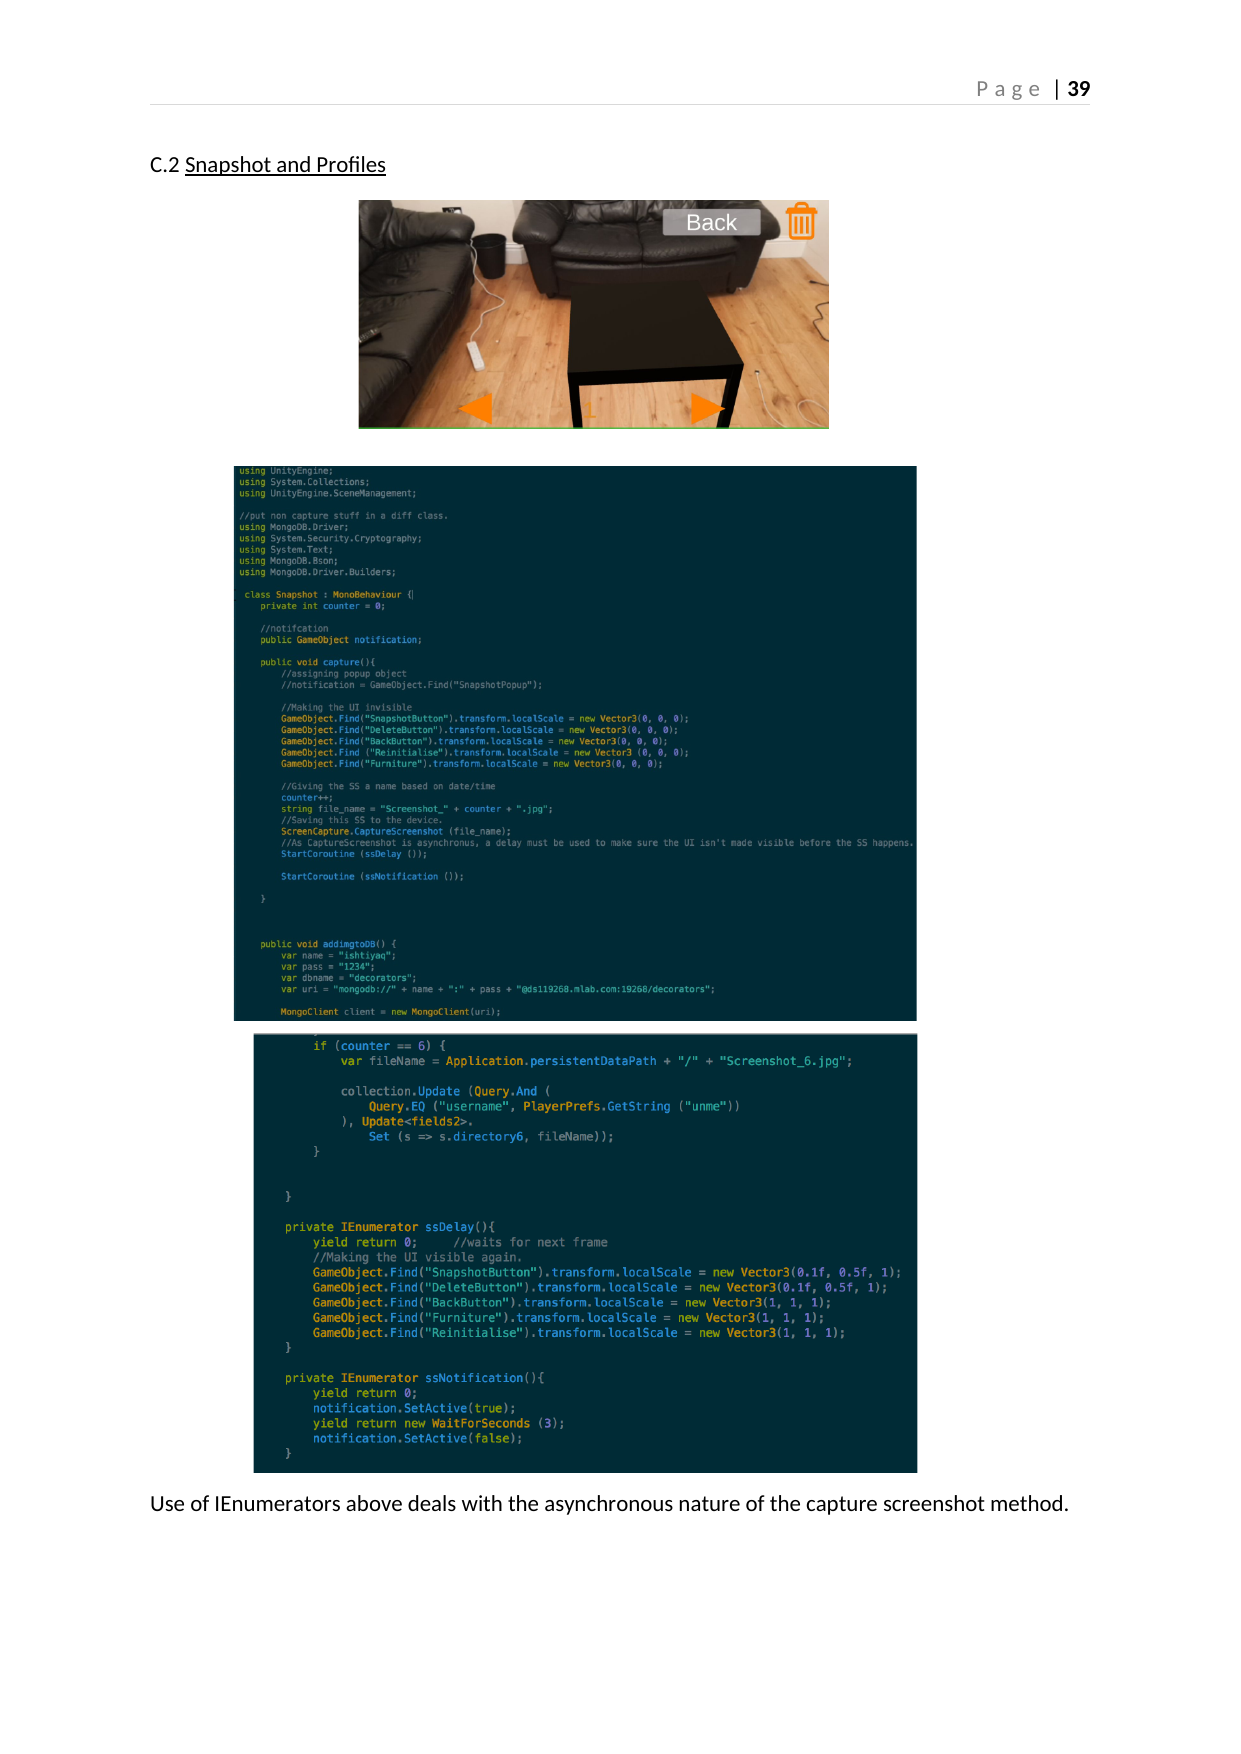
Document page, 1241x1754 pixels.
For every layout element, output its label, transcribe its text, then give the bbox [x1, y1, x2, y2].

picture [240, 479, 265, 487]
picture [272, 491, 280, 496]
picture [466, 828, 474, 835]
picture [555, 840, 563, 846]
picture [517, 1087, 532, 1095]
picture [749, 1059, 761, 1064]
picture [423, 1087, 427, 1097]
picture [277, 591, 316, 599]
picture [281, 827, 349, 836]
picture [433, 1419, 441, 1426]
picture [471, 717, 484, 721]
picture [303, 975, 333, 981]
picture [445, 840, 468, 846]
picture [409, 716, 422, 721]
picture [638, 841, 657, 846]
text Use of IEnumerators above deals with the asynchronous nature of the capture screenshot method. [150, 1489, 1090, 1517]
text C.2 Snapshot and Profiles [150, 150, 1090, 178]
picture [363, 1285, 371, 1290]
picture [586, 987, 594, 992]
picture [412, 1103, 420, 1109]
picture [322, 1301, 330, 1306]
picture [303, 954, 322, 958]
picture [371, 682, 401, 688]
picture [296, 466, 312, 475]
picture [372, 749, 385, 755]
picture [393, 975, 410, 981]
picture [296, 557, 306, 563]
picture [560, 1132, 568, 1139]
picture [326, 749, 332, 756]
picture [532, 1059, 543, 1064]
picture [385, 537, 393, 543]
picture [597, 737, 616, 744]
picture [310, 819, 322, 825]
picture [346, 1283, 352, 1291]
picture [735, 1331, 743, 1336]
picture [350, 783, 359, 789]
picture [261, 940, 291, 948]
picture [329, 672, 338, 678]
picture [786, 840, 793, 846]
picture [249, 513, 264, 519]
picture [391, 1057, 403, 1064]
picture [309, 535, 320, 541]
picture [650, 987, 665, 992]
picture [413, 987, 432, 992]
picture [704, 1285, 719, 1291]
picture [595, 748, 631, 757]
picture [281, 726, 332, 746]
picture [333, 1284, 343, 1290]
picture [405, 1238, 410, 1246]
picture [406, 830, 426, 834]
picture [350, 569, 359, 575]
picture [390, 738, 397, 744]
picture [293, 805, 312, 815]
picture [491, 1255, 497, 1264]
picture [358, 200, 829, 429]
picture [342, 1238, 347, 1246]
picture [539, 1240, 550, 1246]
picture [366, 727, 380, 733]
picture [412, 760, 422, 767]
picture [335, 705, 343, 710]
picture [690, 1301, 705, 1306]
picture [345, 807, 365, 812]
picture [314, 1301, 322, 1306]
picture [555, 986, 569, 992]
picture [367, 536, 382, 542]
picture [342, 1419, 347, 1427]
picture [314, 672, 322, 678]
picture [289, 704, 306, 711]
picture [482, 785, 496, 789]
picture [408, 682, 421, 688]
picture [433, 514, 443, 519]
picture [388, 1256, 396, 1261]
picture [415, 1059, 424, 1064]
picture [704, 1331, 719, 1336]
picture [450, 783, 458, 789]
picture [511, 682, 531, 689]
picture [391, 1010, 408, 1015]
picture [281, 987, 296, 992]
picture [329, 525, 343, 530]
picture [290, 817, 306, 823]
picture [367, 1225, 382, 1231]
picture [282, 749, 328, 757]
picture [281, 715, 312, 722]
picture [362, 942, 374, 947]
picture [838, 840, 851, 846]
picture [575, 750, 590, 756]
picture [333, 1314, 343, 1320]
picture [735, 1285, 743, 1290]
picture [240, 490, 265, 499]
picture [314, 1316, 322, 1322]
picture [484, 829, 500, 834]
picture [580, 717, 595, 722]
picture [481, 987, 494, 993]
picture [261, 658, 291, 666]
picture [282, 806, 291, 812]
picture [367, 986, 375, 992]
picture [623, 841, 631, 846]
picture [435, 682, 448, 688]
picture [680, 987, 691, 992]
picture [271, 569, 307, 577]
picture [297, 513, 311, 520]
picture [314, 760, 333, 769]
picture [372, 1284, 382, 1289]
picture [272, 514, 286, 519]
picture [282, 964, 296, 970]
picture [340, 839, 351, 846]
picture [801, 840, 809, 846]
picture [376, 671, 385, 677]
picture [580, 738, 594, 744]
picture [345, 490, 406, 498]
picture [600, 715, 636, 722]
picture [333, 570, 343, 575]
picture [250, 591, 270, 598]
picture [281, 479, 302, 485]
picture [370, 1090, 378, 1095]
picture [322, 1285, 333, 1291]
picture [303, 602, 317, 610]
picture [281, 760, 312, 767]
picture [560, 739, 574, 744]
picture [405, 1270, 413, 1276]
picture [665, 840, 678, 846]
picture [406, 1421, 425, 1427]
picture [366, 738, 382, 744]
picture [297, 636, 349, 645]
picture [493, 1406, 501, 1412]
picture [293, 840, 302, 847]
picture [240, 557, 265, 566]
picture [261, 603, 296, 609]
picture [528, 841, 542, 846]
picture [271, 524, 306, 531]
picture [497, 682, 510, 688]
picture [441, 1008, 468, 1015]
picture [314, 715, 332, 723]
picture [325, 1270, 336, 1276]
picture [293, 682, 310, 688]
picture [261, 635, 291, 644]
picture [874, 840, 912, 847]
picture [554, 762, 569, 767]
picture [392, 817, 401, 823]
picture [418, 841, 429, 846]
picture [725, 1270, 733, 1276]
picture [486, 1104, 497, 1110]
picture [361, 841, 384, 846]
picture [368, 570, 380, 575]
picture [595, 1240, 607, 1246]
picture [371, 874, 384, 879]
picture [445, 762, 458, 766]
picture [281, 1008, 312, 1016]
picture [409, 1436, 417, 1441]
picture [432, 841, 442, 846]
picture [239, 545, 265, 554]
picture [314, 706, 322, 712]
picture [303, 965, 322, 971]
picture [412, 1009, 442, 1017]
picture [251, 466, 265, 475]
picture [508, 839, 520, 846]
picture [434, 784, 443, 789]
picture [398, 536, 416, 542]
picture [326, 738, 333, 744]
picture [314, 548, 322, 553]
picture [327, 480, 335, 485]
picture [440, 1374, 448, 1381]
picture [591, 726, 629, 733]
picture [403, 783, 427, 789]
picture [402, 807, 413, 812]
picture [298, 940, 317, 947]
picture [410, 1117, 417, 1124]
picture [471, 682, 495, 689]
picture [570, 728, 584, 733]
picture [272, 535, 280, 541]
picture [455, 682, 468, 688]
picture [361, 1009, 373, 1015]
picture [352, 963, 369, 969]
picture [356, 816, 364, 824]
picture [411, 819, 421, 824]
picture [240, 535, 265, 543]
picture [367, 1376, 382, 1381]
picture [540, 805, 548, 810]
picture [398, 727, 416, 733]
picture [372, 715, 389, 722]
picture [281, 976, 297, 981]
picture [333, 1330, 343, 1336]
picture [570, 840, 590, 846]
picture [333, 1299, 343, 1305]
picture [611, 841, 620, 846]
picture [686, 840, 694, 846]
picture [333, 590, 401, 598]
picture [345, 683, 354, 688]
picture [581, 1135, 593, 1140]
picture [296, 489, 312, 498]
picture [325, 1253, 345, 1261]
picture [376, 785, 396, 789]
picture [522, 986, 528, 993]
picture [732, 840, 751, 846]
picture [409, 1406, 417, 1411]
picture [378, 1117, 384, 1125]
picture [272, 469, 280, 474]
picture [314, 1008, 338, 1015]
picture [372, 761, 380, 767]
picture [271, 558, 295, 565]
picture [354, 480, 364, 485]
picture [348, 987, 359, 994]
picture [317, 514, 328, 518]
picture [314, 840, 327, 846]
picture [574, 760, 610, 767]
picture [298, 659, 317, 666]
picture [283, 547, 305, 553]
picture [314, 557, 333, 564]
picture [293, 672, 301, 677]
picture [686, 1316, 697, 1321]
picture [281, 953, 297, 959]
picture [345, 672, 369, 678]
picture [240, 523, 266, 532]
picture [371, 705, 380, 711]
picture [314, 1331, 322, 1337]
picture [240, 569, 265, 577]
picture [367, 1117, 377, 1127]
picture [240, 469, 249, 474]
picture [569, 1133, 578, 1140]
picture [298, 626, 311, 632]
picture [292, 537, 302, 541]
picture [372, 976, 385, 981]
